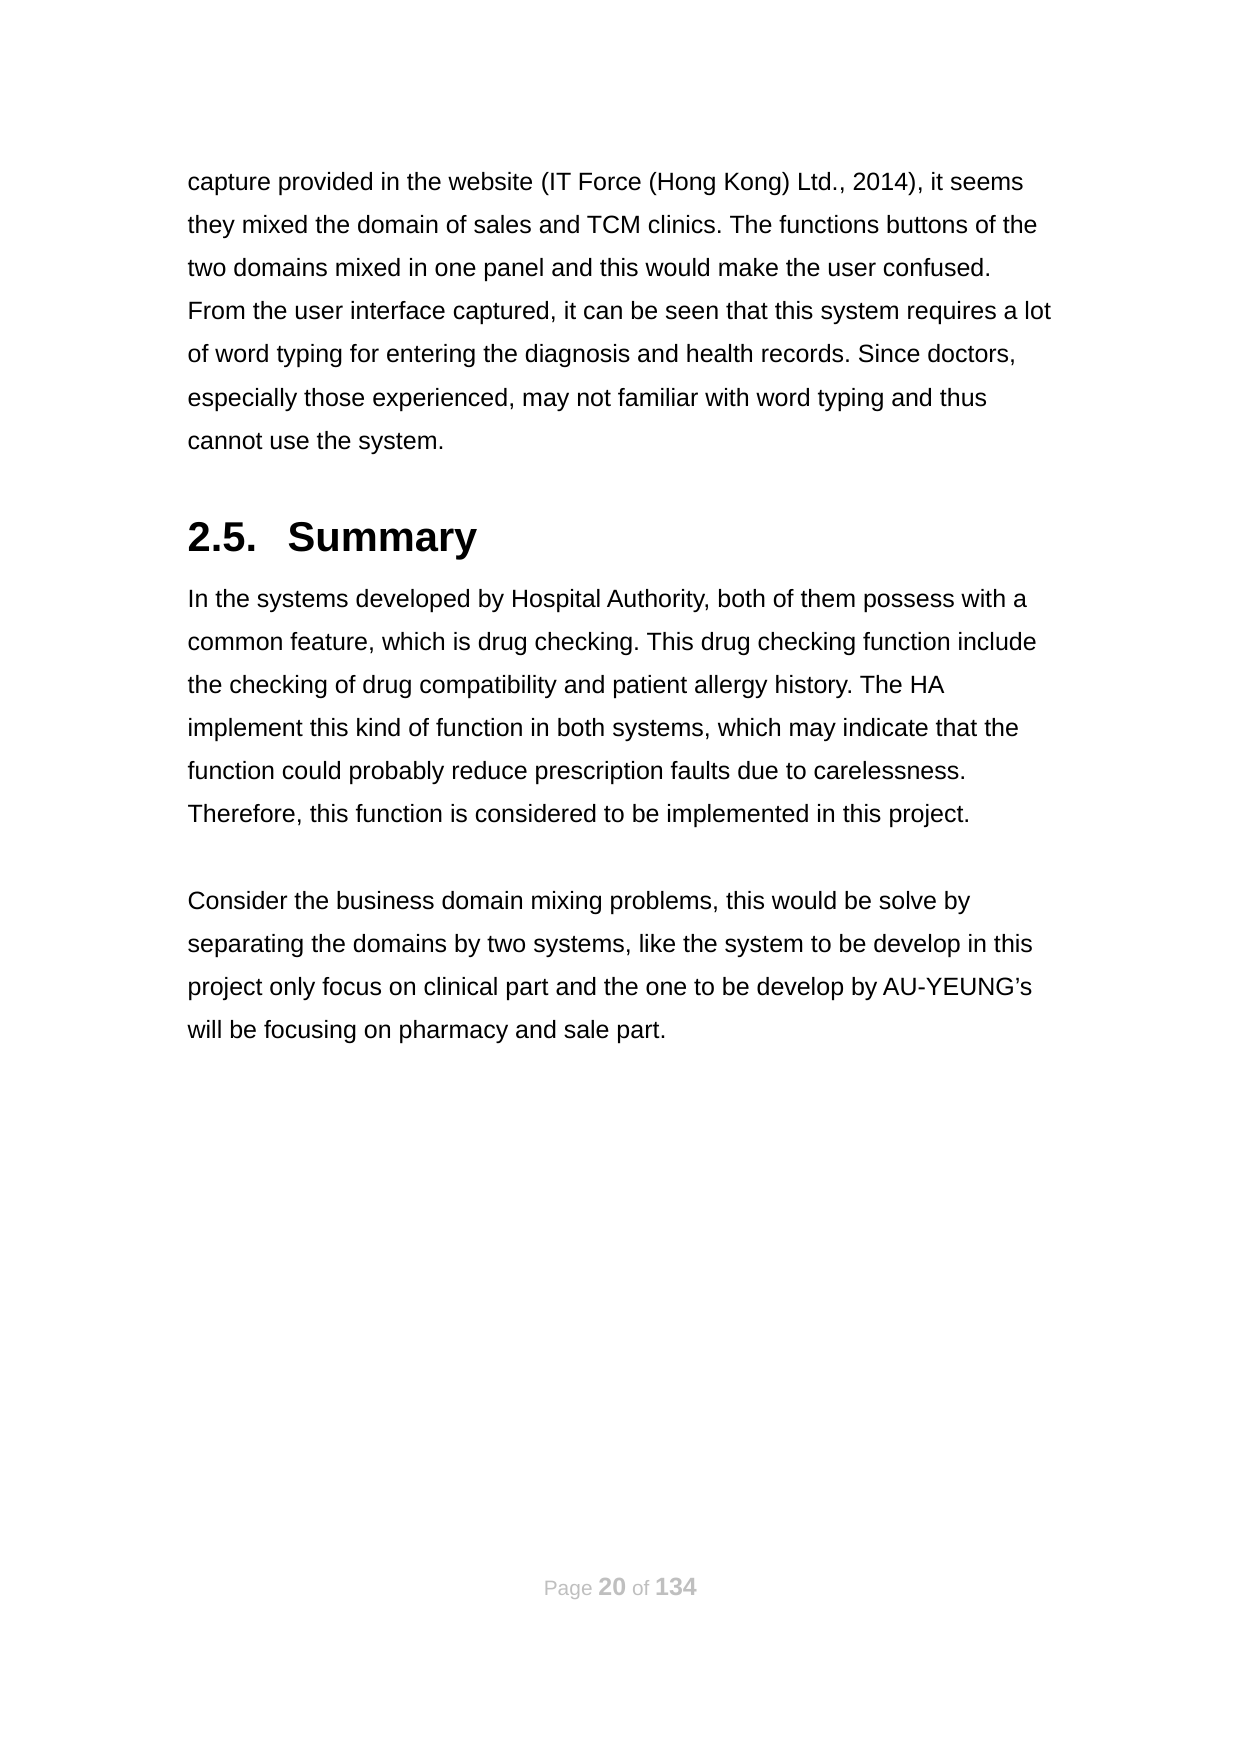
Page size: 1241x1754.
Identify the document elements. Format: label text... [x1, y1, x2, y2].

text In the systems developed by Hospital Authority, both of them possess with a common feature, which is drug checking. This drug checking function include the checking of drug compatibility and patient allergy history. The HA implement this kind of function in both systems, which may indicate that the function could probably reduce prescription faults due to carelessness. Therefore, this function is considered to be implemented in this project. [187, 584, 1053, 828]
subtitle Summary [187, 512, 1053, 560]
text Consider the business domain mixing problems, this would be solve by separating the domains by two systems, like the system to be develop in this project only focus on clinical part and the one to be develop by AU-YEUNG’s will be focusing on pharmacy and sale part. [187, 886, 1053, 1044]
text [187, 167, 1053, 454]
